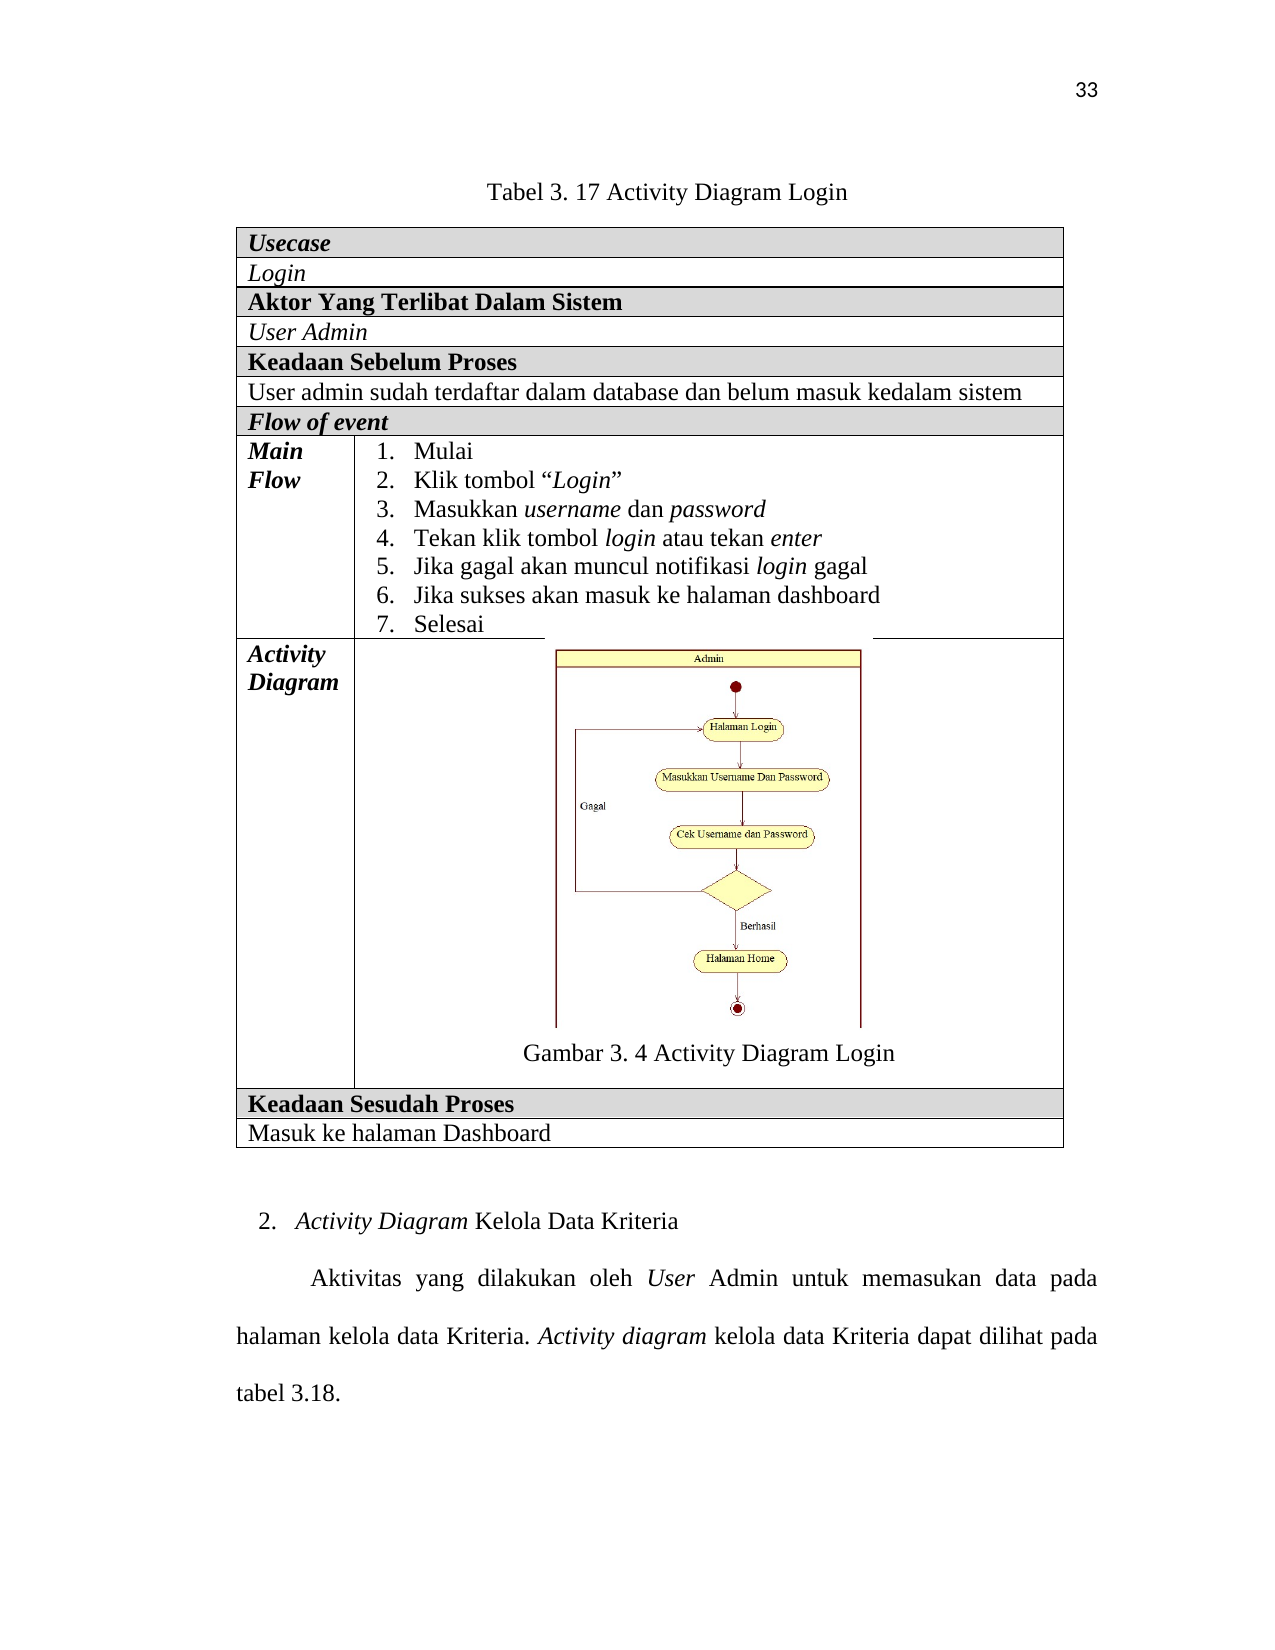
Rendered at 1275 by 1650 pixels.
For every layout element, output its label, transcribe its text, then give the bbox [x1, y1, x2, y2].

picture [544, 638, 873, 1039]
table_cell User admin sudah terdaftar dalam database dan belum masuk kedalam sistem [237, 377, 1063, 406]
list Activity Diagram Kelola Data Kriteria [258, 1206, 1098, 1234]
table_cell Masuk ke halaman Dashboard [237, 1119, 1063, 1147]
table_header Usecase [237, 228, 1063, 257]
table_cell Mulai Klik tombol “Login” Masukkan username dan password Tekan klik tombol login atau tekan enter Jika gagal akan muncul notifikasi login gagal Jika sukses akan masuk ke halaman dashboard Selesai [355, 436, 1063, 638]
text Tabel 3. 17 Activity Diagram Login [236, 177, 1098, 206]
table_cell Keadaan Sebelum Proses [237, 347, 1063, 376]
table_cell Login [237, 258, 1063, 286]
table_cell Aktor Yang Terlibat Dalam Sistem [237, 288, 1063, 316]
table_cell Main Flow [237, 436, 354, 638]
table_cell Keadaan Sesudah Proses [237, 1089, 1063, 1117]
text Aktivitas yang dilakukan oleh User Admin untuk memasukan data pada halaman kelola data Kriteria. Activity diagram kelola data Kriteria dapat dilihat pada tabel 3.18. [236, 1263, 1098, 1407]
table_cell Activity Diagram [237, 639, 354, 1088]
table_cell Flow of event [237, 407, 1063, 435]
table_cell User Admin [237, 317, 1063, 346]
table_cell Gambar 3. 4 Activity Diagram Login [355, 639, 1063, 1088]
